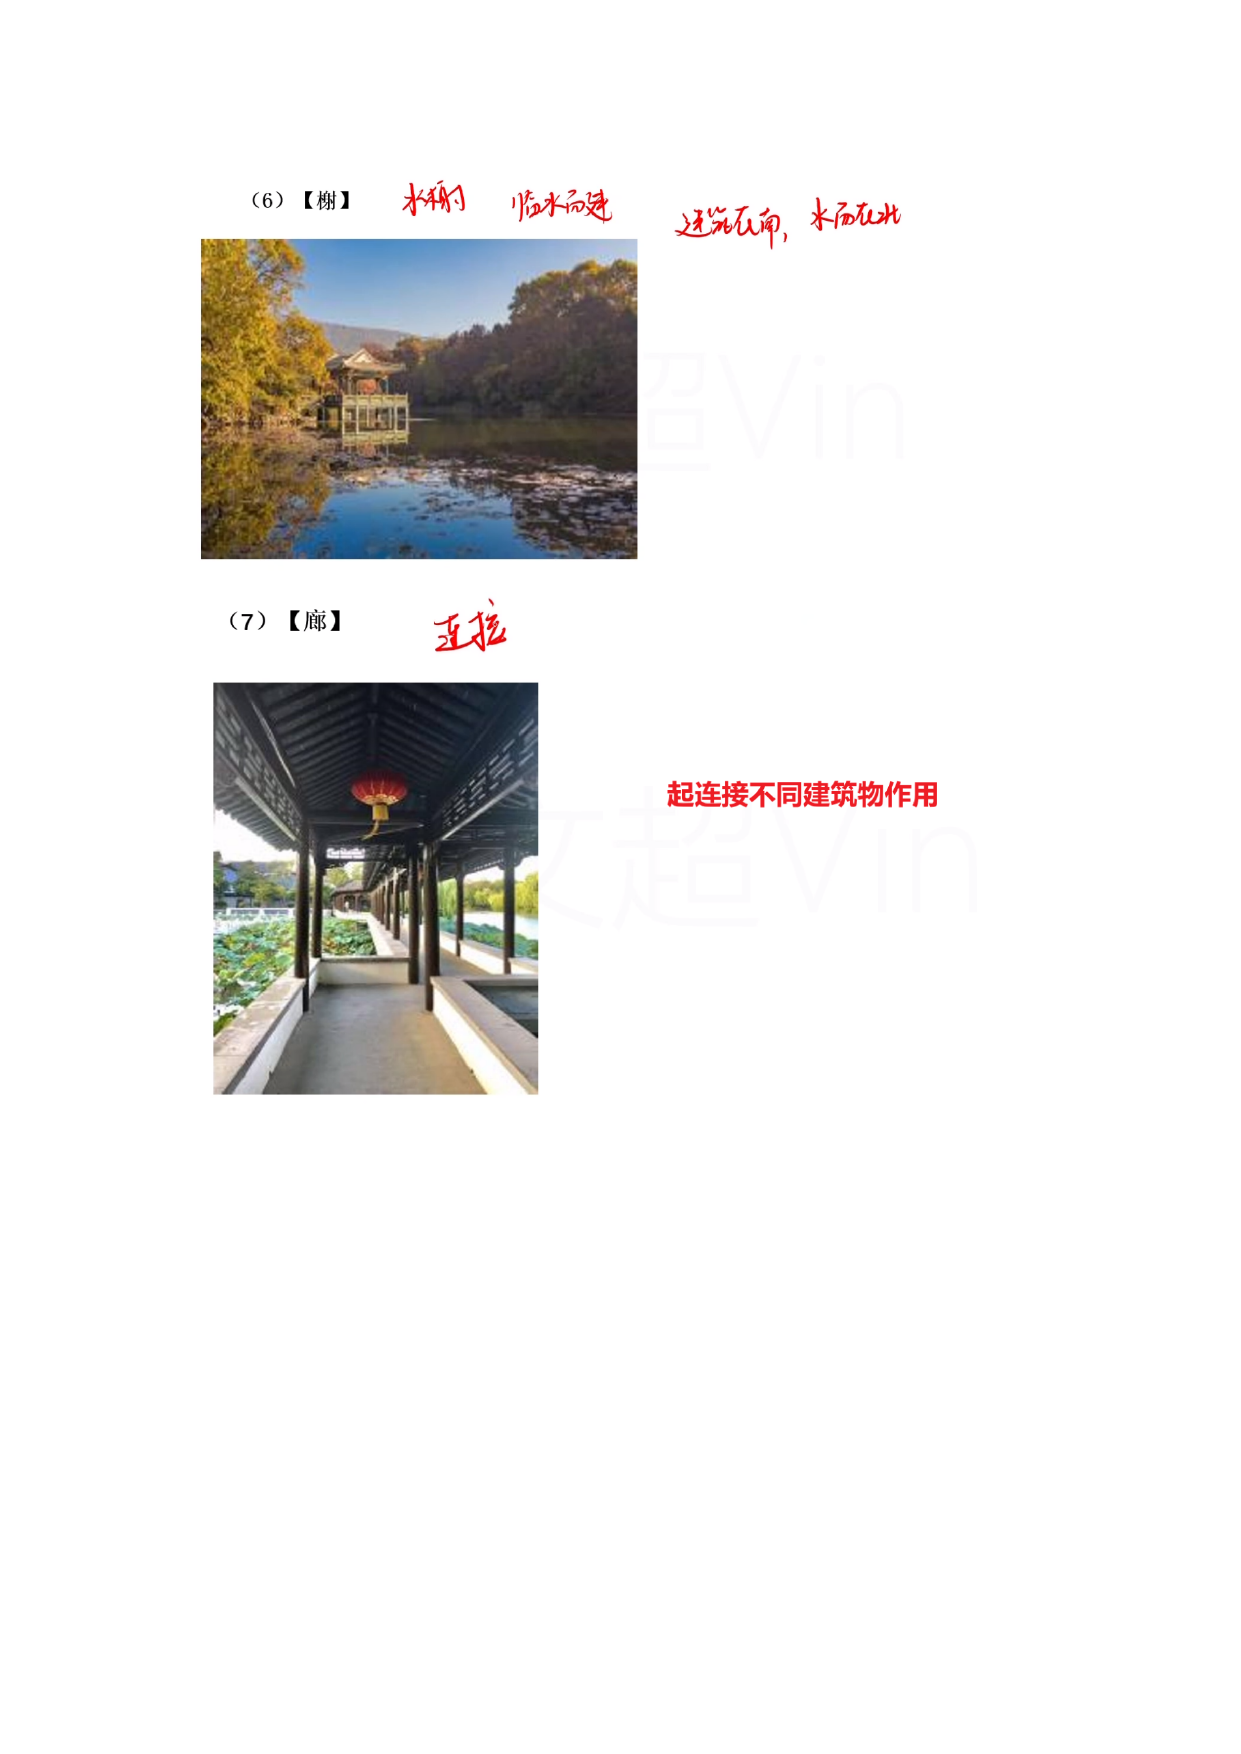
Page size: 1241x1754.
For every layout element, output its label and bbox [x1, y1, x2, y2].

picture [187, 162, 986, 583]
picture [187, 584, 1053, 1117]
